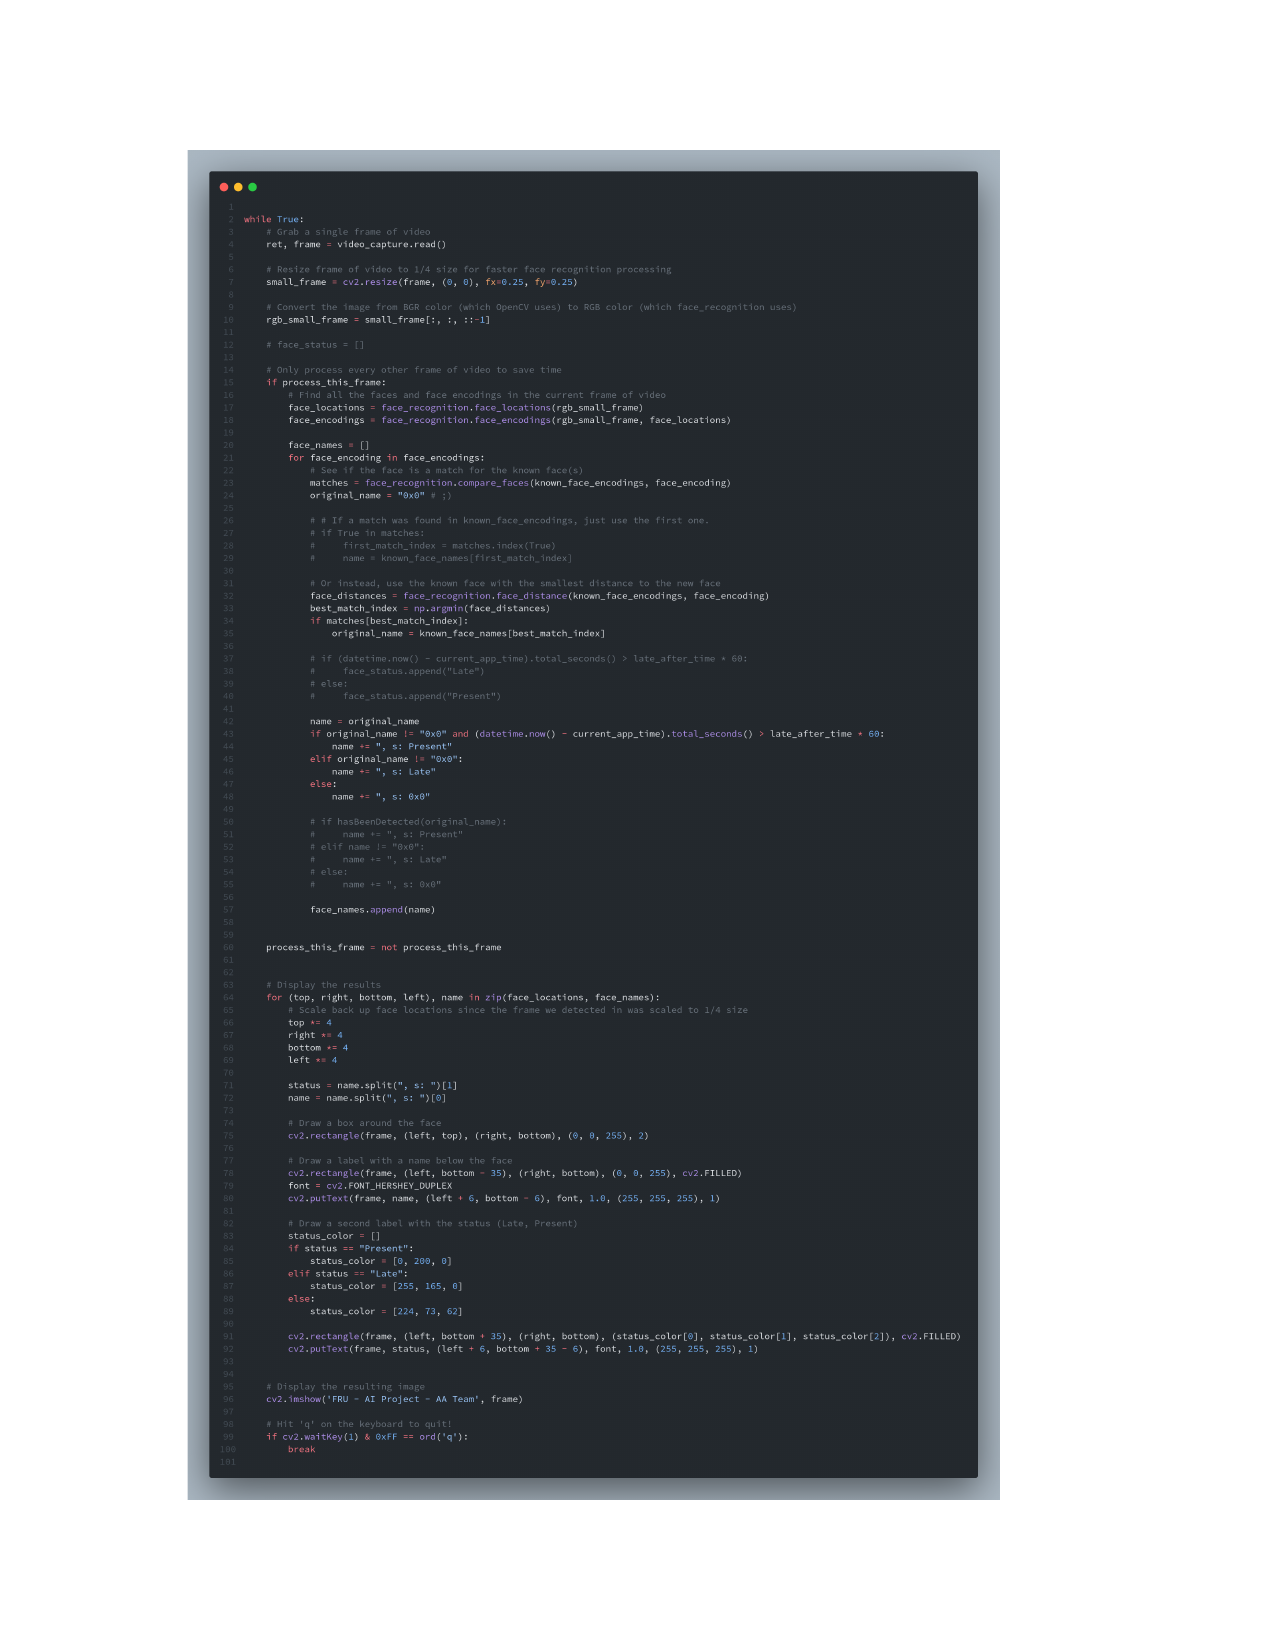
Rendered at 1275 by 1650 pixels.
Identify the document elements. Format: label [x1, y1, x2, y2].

picture [187, 150, 1000, 1500]
